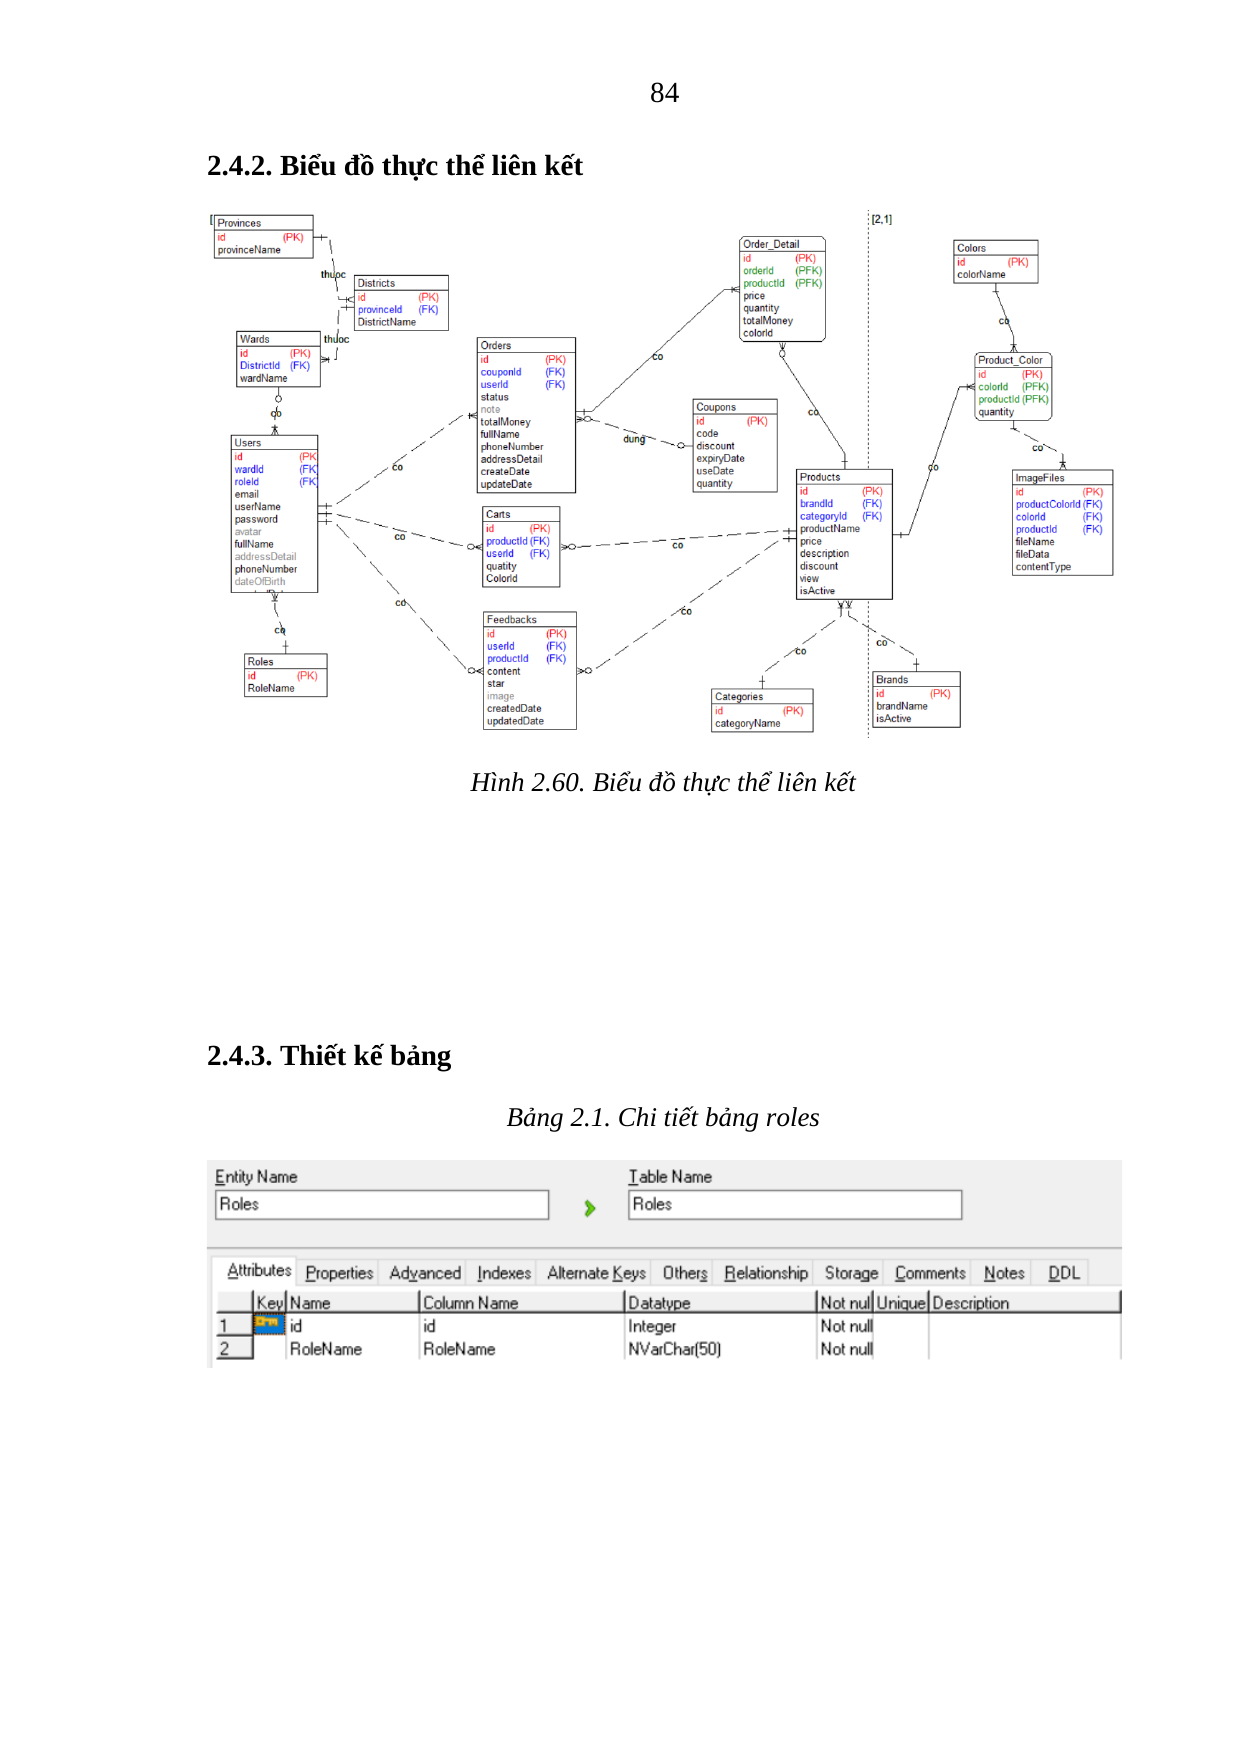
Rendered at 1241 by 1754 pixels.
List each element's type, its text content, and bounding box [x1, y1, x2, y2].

picture [206, 1160, 1123, 1368]
subtitle Biểu đồ thực thể liên kết [207, 148, 1122, 181]
subtitle Thiết kế bảng [207, 1038, 1122, 1072]
text Bảng 2.1. Chi tiết bảng roles [207, 1101, 1122, 1132]
text Hình 2.60. Biểu đồ thực thể liên kết [207, 766, 1122, 798]
picture [206, 210, 1123, 738]
